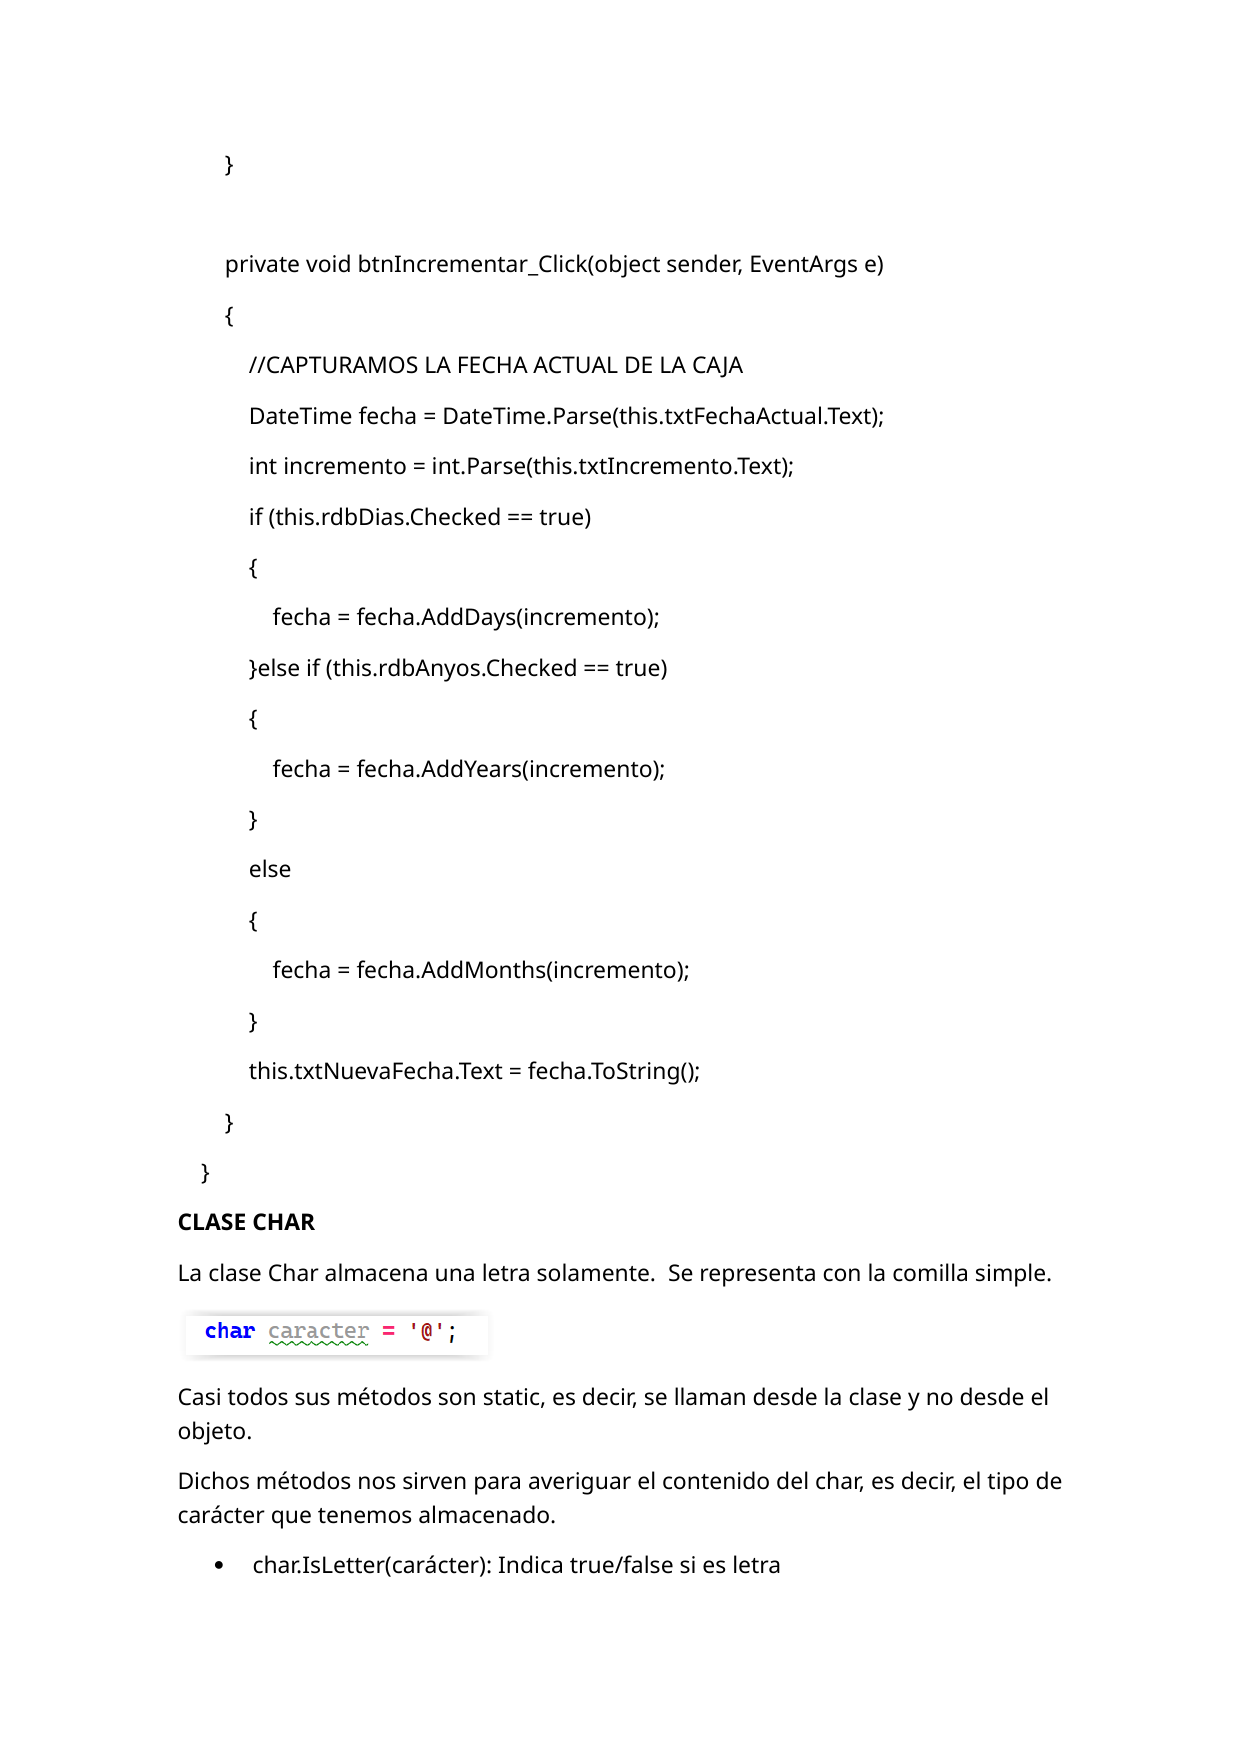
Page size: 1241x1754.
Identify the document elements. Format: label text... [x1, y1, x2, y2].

text La clase Char almacena una letra solamente. Se representa con la comilla simple. [177, 1257, 1063, 1288]
text } [177, 1106, 1063, 1137]
text fecha = fecha.AddMonths(incremento); [177, 954, 1063, 986]
text CLASE CHAR [177, 1206, 1063, 1238]
text Dichos métodos nos sirven para averiguar el contenido del char, es decir, el tipo de carácter que tenemos almacenado. [177, 1465, 1063, 1530]
picture [177, 1307, 495, 1362]
text this.txtNuevaFecha.Text = fecha.ToString(); [177, 1055, 1063, 1086]
text if (this.rdbDias.Checked == true) [177, 501, 1063, 532]
text private void btnIncrementar_Click(object sender, EventArgs e) [177, 248, 1063, 280]
text DateTime fecha = DateTime.Parse(this.txtFechaActual.Text); [177, 400, 1063, 431]
list char.IsLetter(carácter): Indica true/false si es letra [215, 1549, 1063, 1581]
text } [177, 803, 1063, 834]
text int incremento = int.Parse(this.txtIncremento.Text); [177, 450, 1063, 481]
text else [177, 853, 1063, 885]
text } [177, 1156, 1063, 1187]
text Casi todos sus métodos son static, es decir, se llaman desde la clase y no desde el objeto. [177, 1381, 1063, 1446]
text { [177, 702, 1063, 733]
text } [177, 148, 1063, 179]
text { [177, 551, 1063, 582]
text { [177, 299, 1063, 330]
text } [177, 1005, 1063, 1036]
text fecha = fecha.AddYears(incremento); [177, 753, 1063, 784]
text fecha = fecha.AddDays(incremento); [177, 601, 1063, 633]
text }else if (this.rdbAnyos.Checked == true) [177, 652, 1063, 683]
text //CAPTURAMOS LA FECHA ACTUAL DE LA CAJA [177, 349, 1063, 381]
text { [177, 904, 1063, 935]
